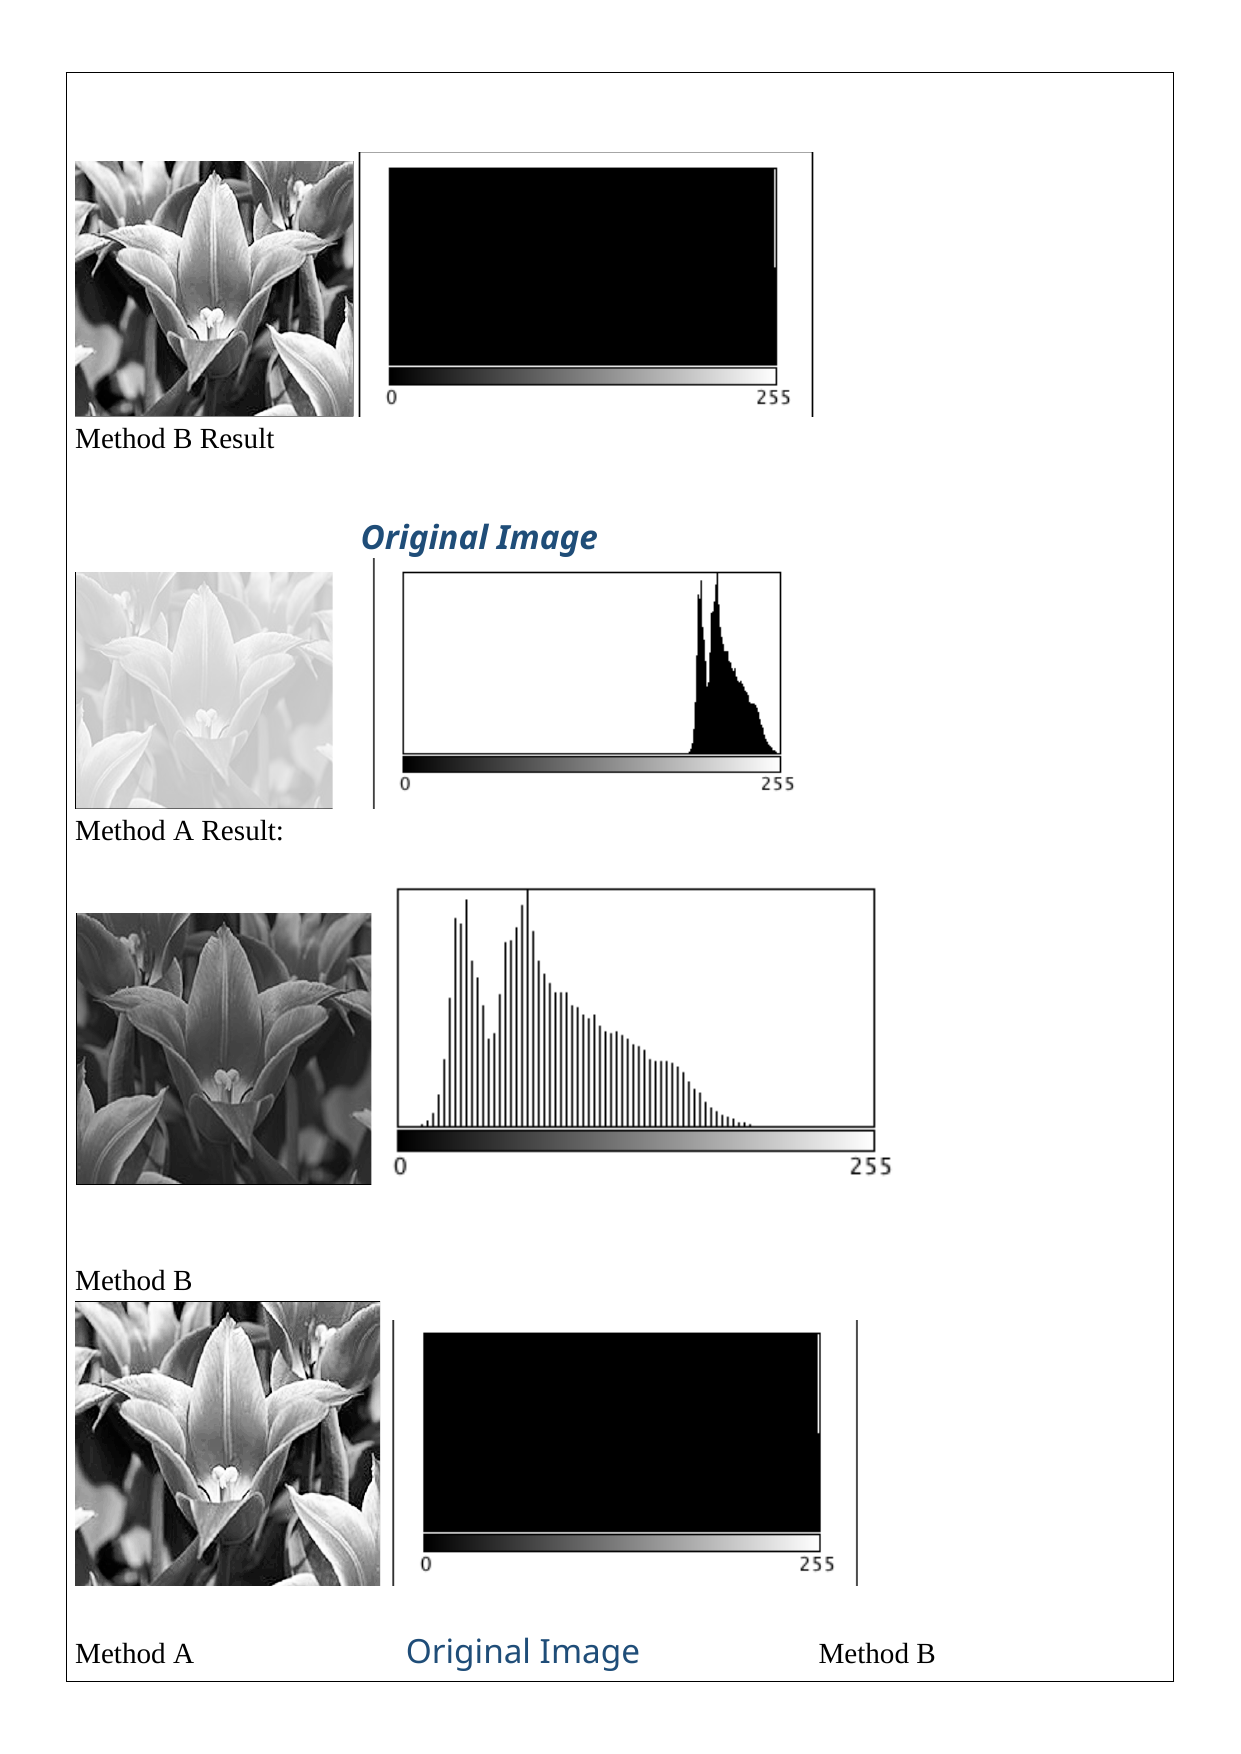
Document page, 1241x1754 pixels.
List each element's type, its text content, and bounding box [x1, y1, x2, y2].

picture [75, 572, 333, 809]
picture [75, 152, 815, 417]
text Method B [75, 1263, 1165, 1297]
picture [386, 1320, 858, 1586]
text Method B Result [75, 421, 1165, 455]
picture [75, 913, 372, 1186]
text Method A Result: [75, 813, 1165, 847]
picture [75, 1301, 381, 1586]
text Method A Original Image Method B [75, 1628, 1165, 1674]
picture [377, 885, 909, 1186]
picture [369, 558, 813, 809]
subtitle Original Image [75, 513, 1165, 559]
